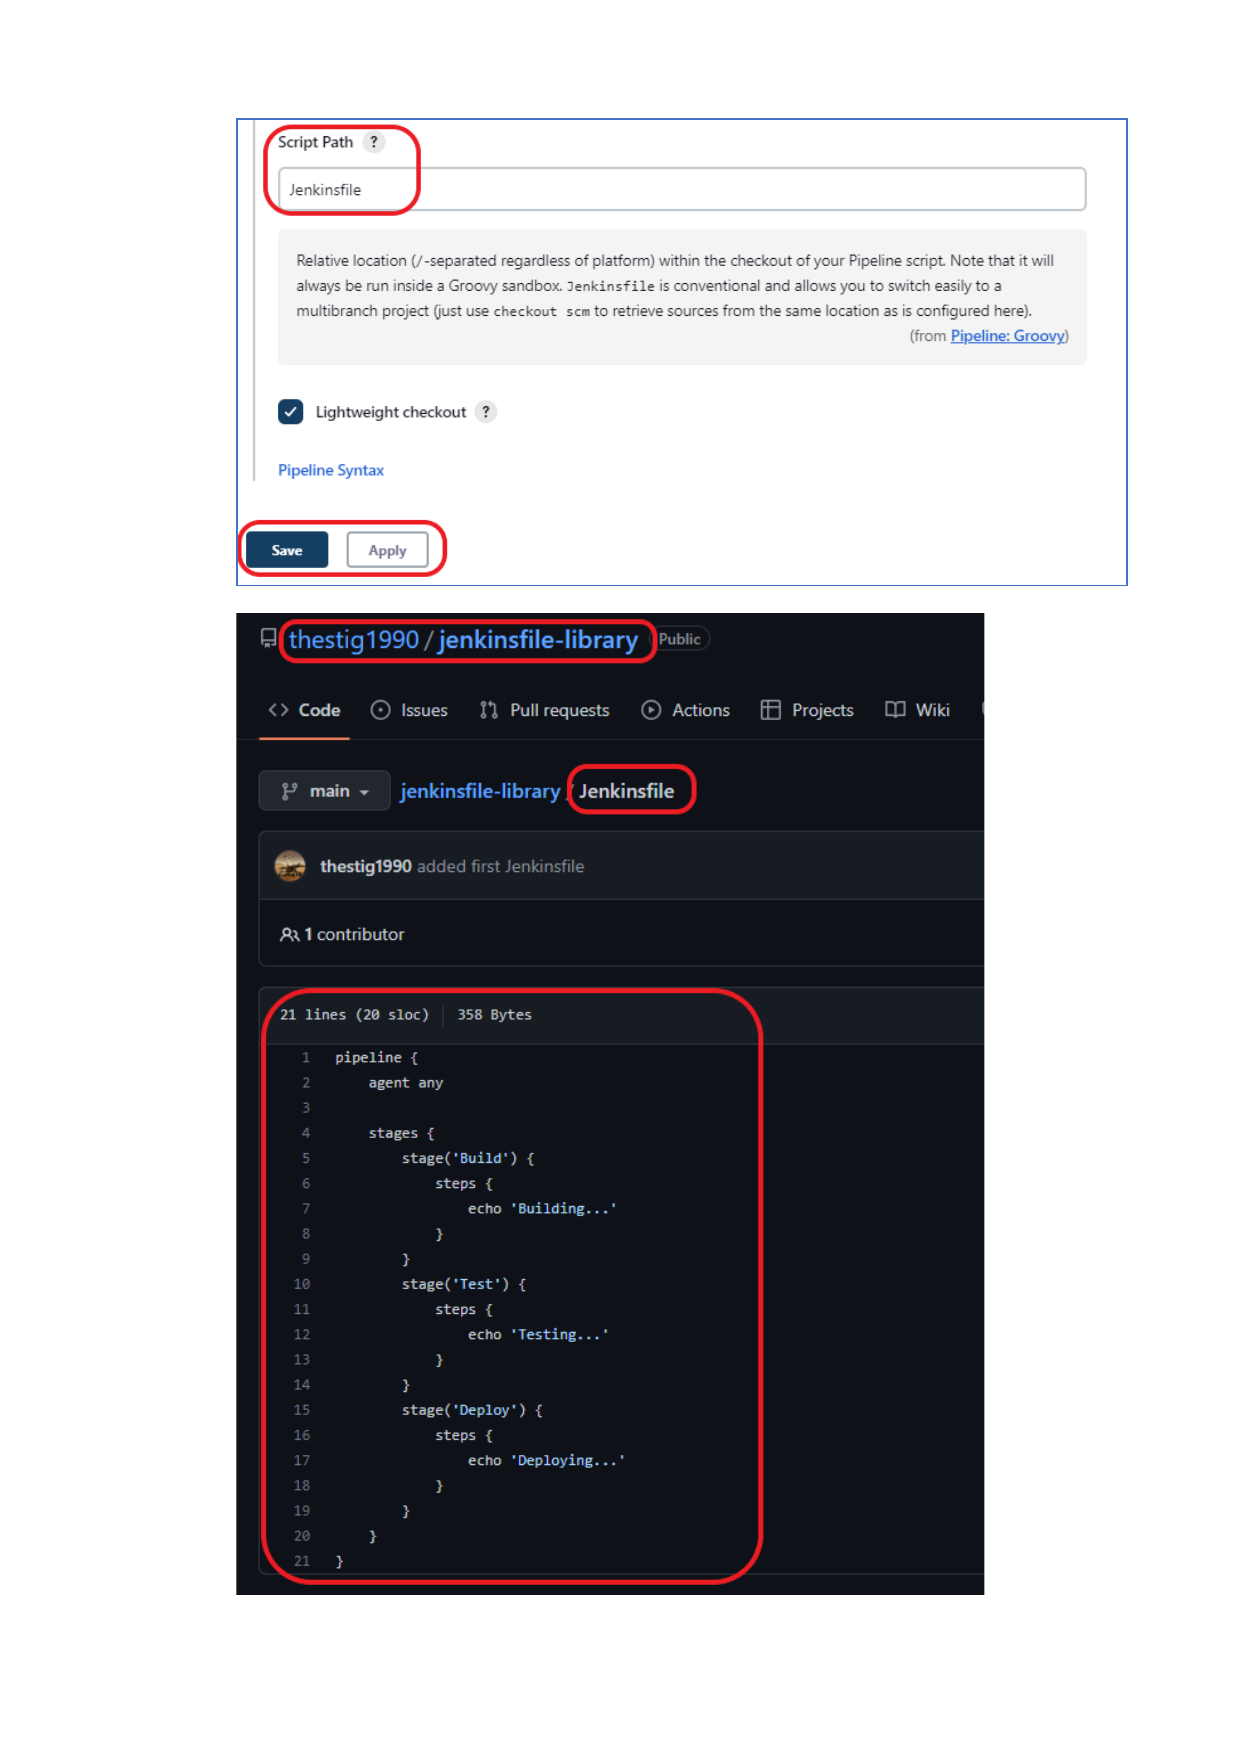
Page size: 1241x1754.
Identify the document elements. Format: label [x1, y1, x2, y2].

picture [236, 613, 985, 1595]
picture [238, 120, 1126, 585]
